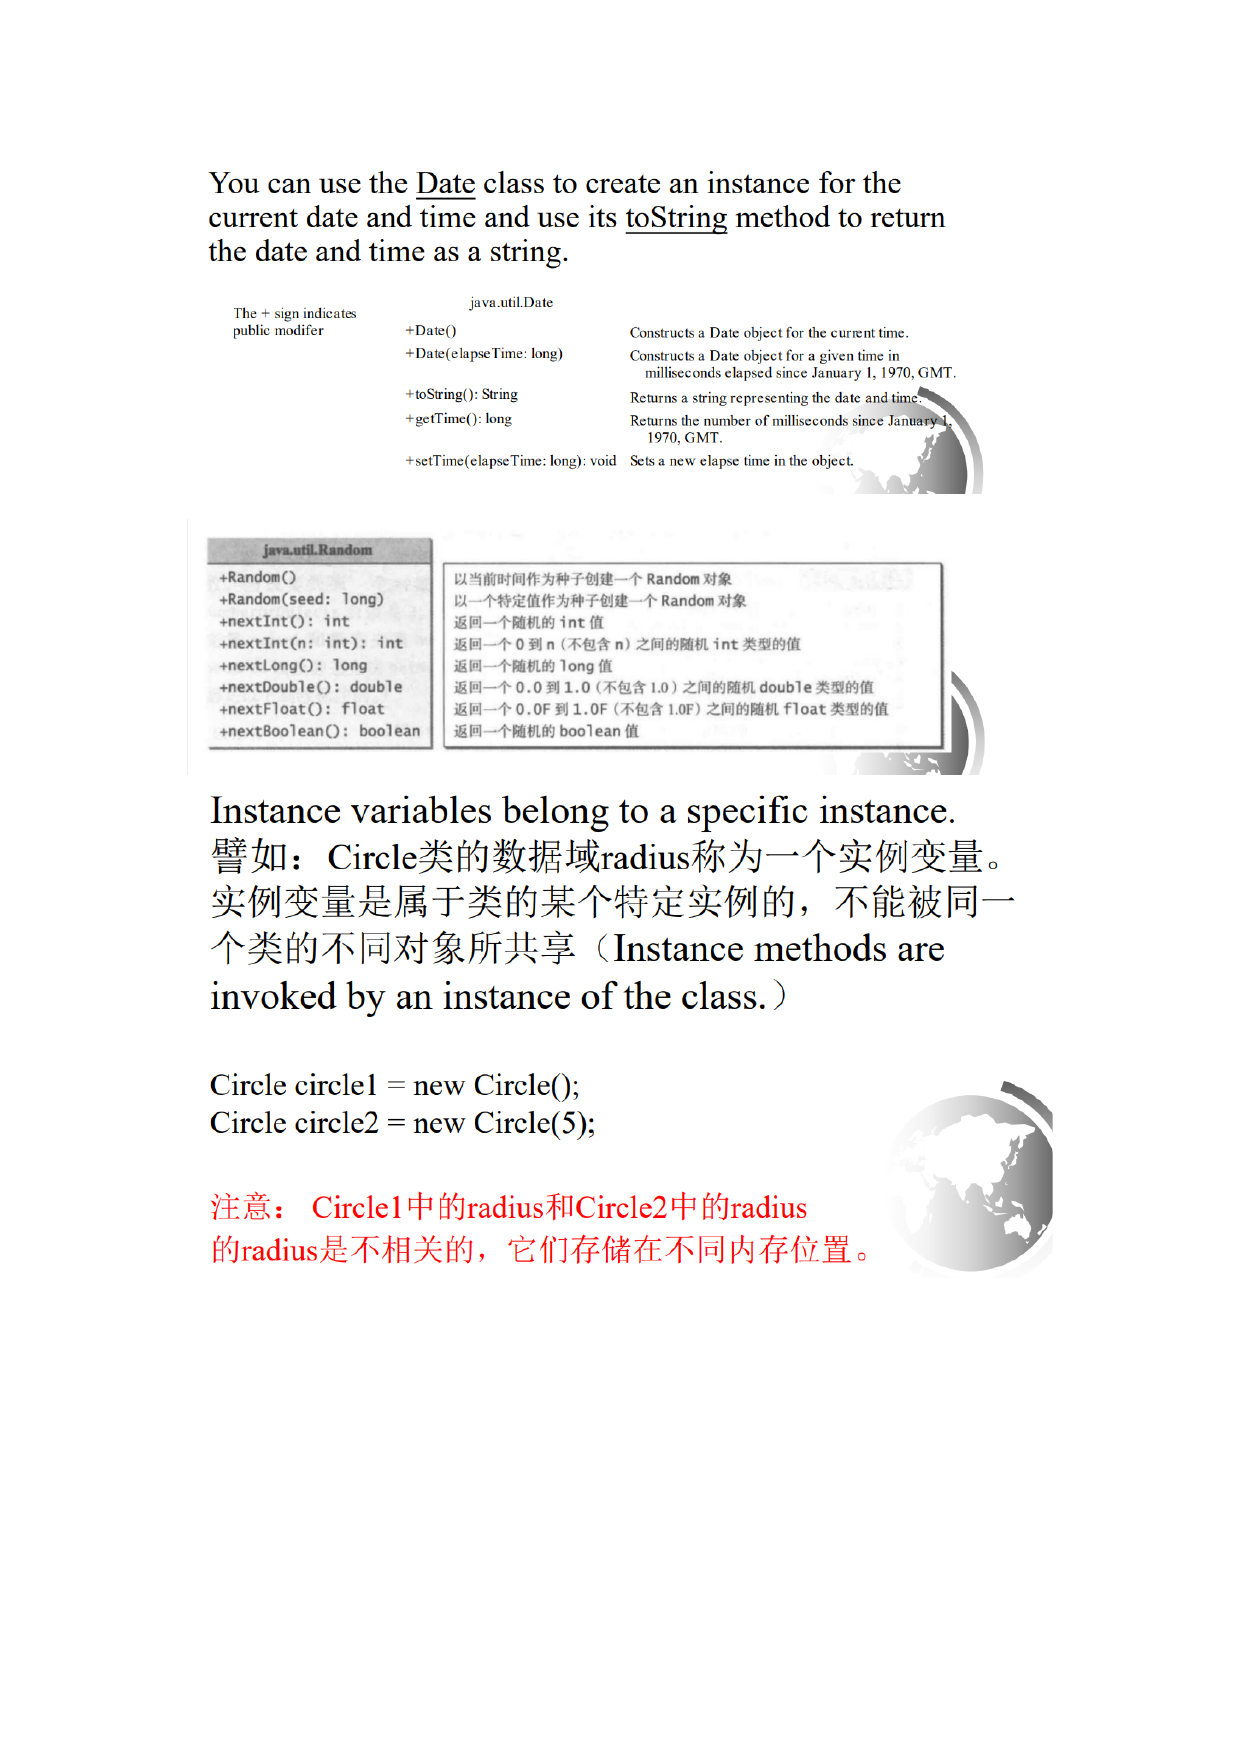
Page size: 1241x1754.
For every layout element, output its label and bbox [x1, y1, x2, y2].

picture [187, 519, 999, 775]
picture [187, 162, 999, 494]
picture [187, 779, 1053, 1278]
